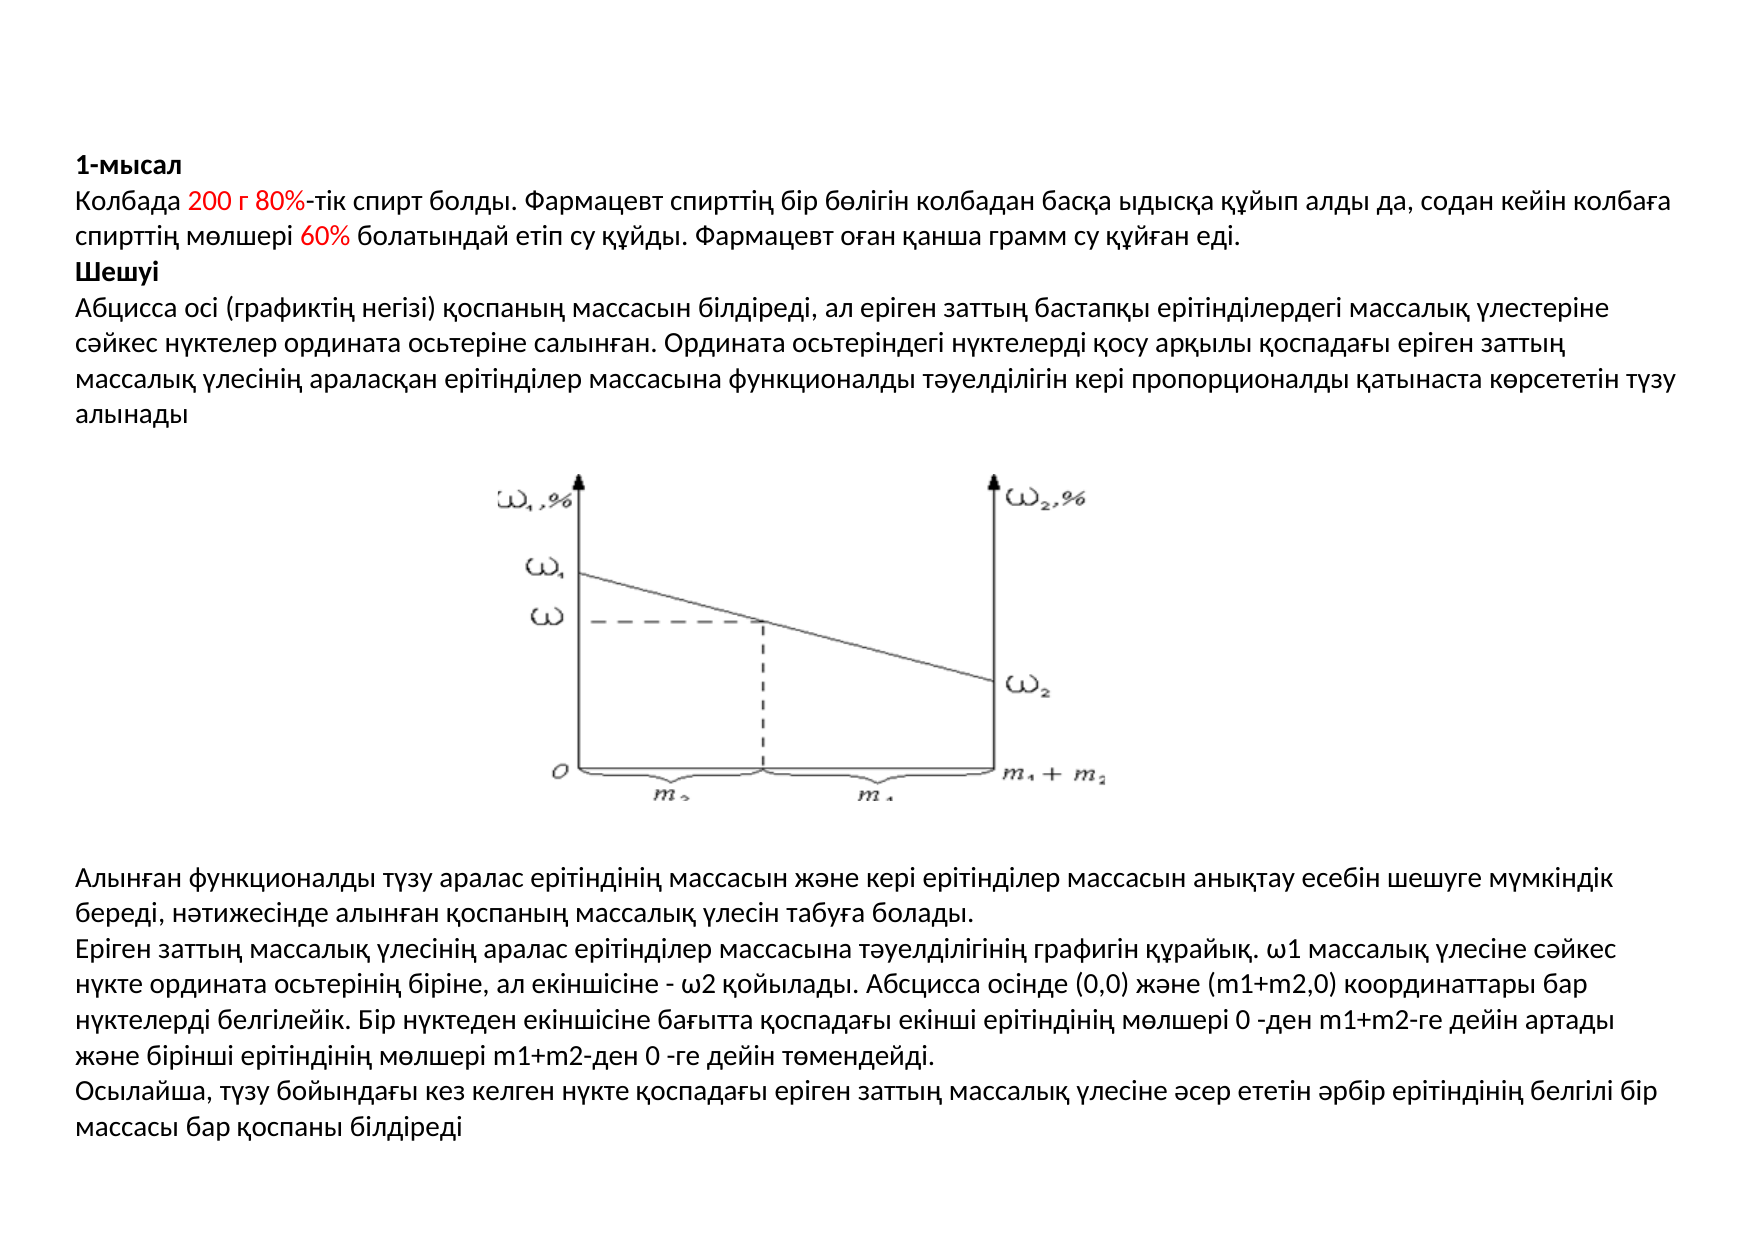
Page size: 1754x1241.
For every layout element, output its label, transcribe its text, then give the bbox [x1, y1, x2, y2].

picture [396, 539, 1052, 971]
text Осылайша, түзу бойындағы кез келген нүкте қоспадағы еріген заттың массалық үлесіне әсер ететін әрбір ерітіндінің белгілі бір массасы бар қоспаны білдіреді [75, 431, 1679, 502]
text Ендігі кезекте осы есептің графиктік модулін сызайық. Мұндағы ω=0,6, ω1=0,8, ал ω2=0 өлшемдері болып табылады. Егер де графикті дәлме-дәл өлшеммен сызар болсақ m=50г екенін байқасақ болады. [75, 1072, 1679, 1144]
text Еріген заттың массалық үлесінің аралас ерітінділер массасына тәуелділігінің графигін құрайық. ω1 массалық үлесіне сәйкес нүкте ордината осьтерінің біріне, ал екіншісіне - ω2 қойылады. Абсцисса осінде (0,0) және (m1+m2,0) координаттары бар нүктелерді белгілейік. Бір нүктеден екіншісіне бағытта қоспадағы екінші ерітіндінің мөлшері 0 -ден m1+m2-ге дейін артады және бірінші ерітіндінің мөлшері m1+m2-ден 0 -ге дейін төмендейді. [75, 289, 1679, 431]
text Алынған функционалды түзу аралас ерітіндінің массасын және кері ерітінділер массасын анықтау есебін шешуге мүмкіндік береді, нәтижесінде алынған қоспаның массалық үлесін табуға болады. [75, 217, 1679, 289]
